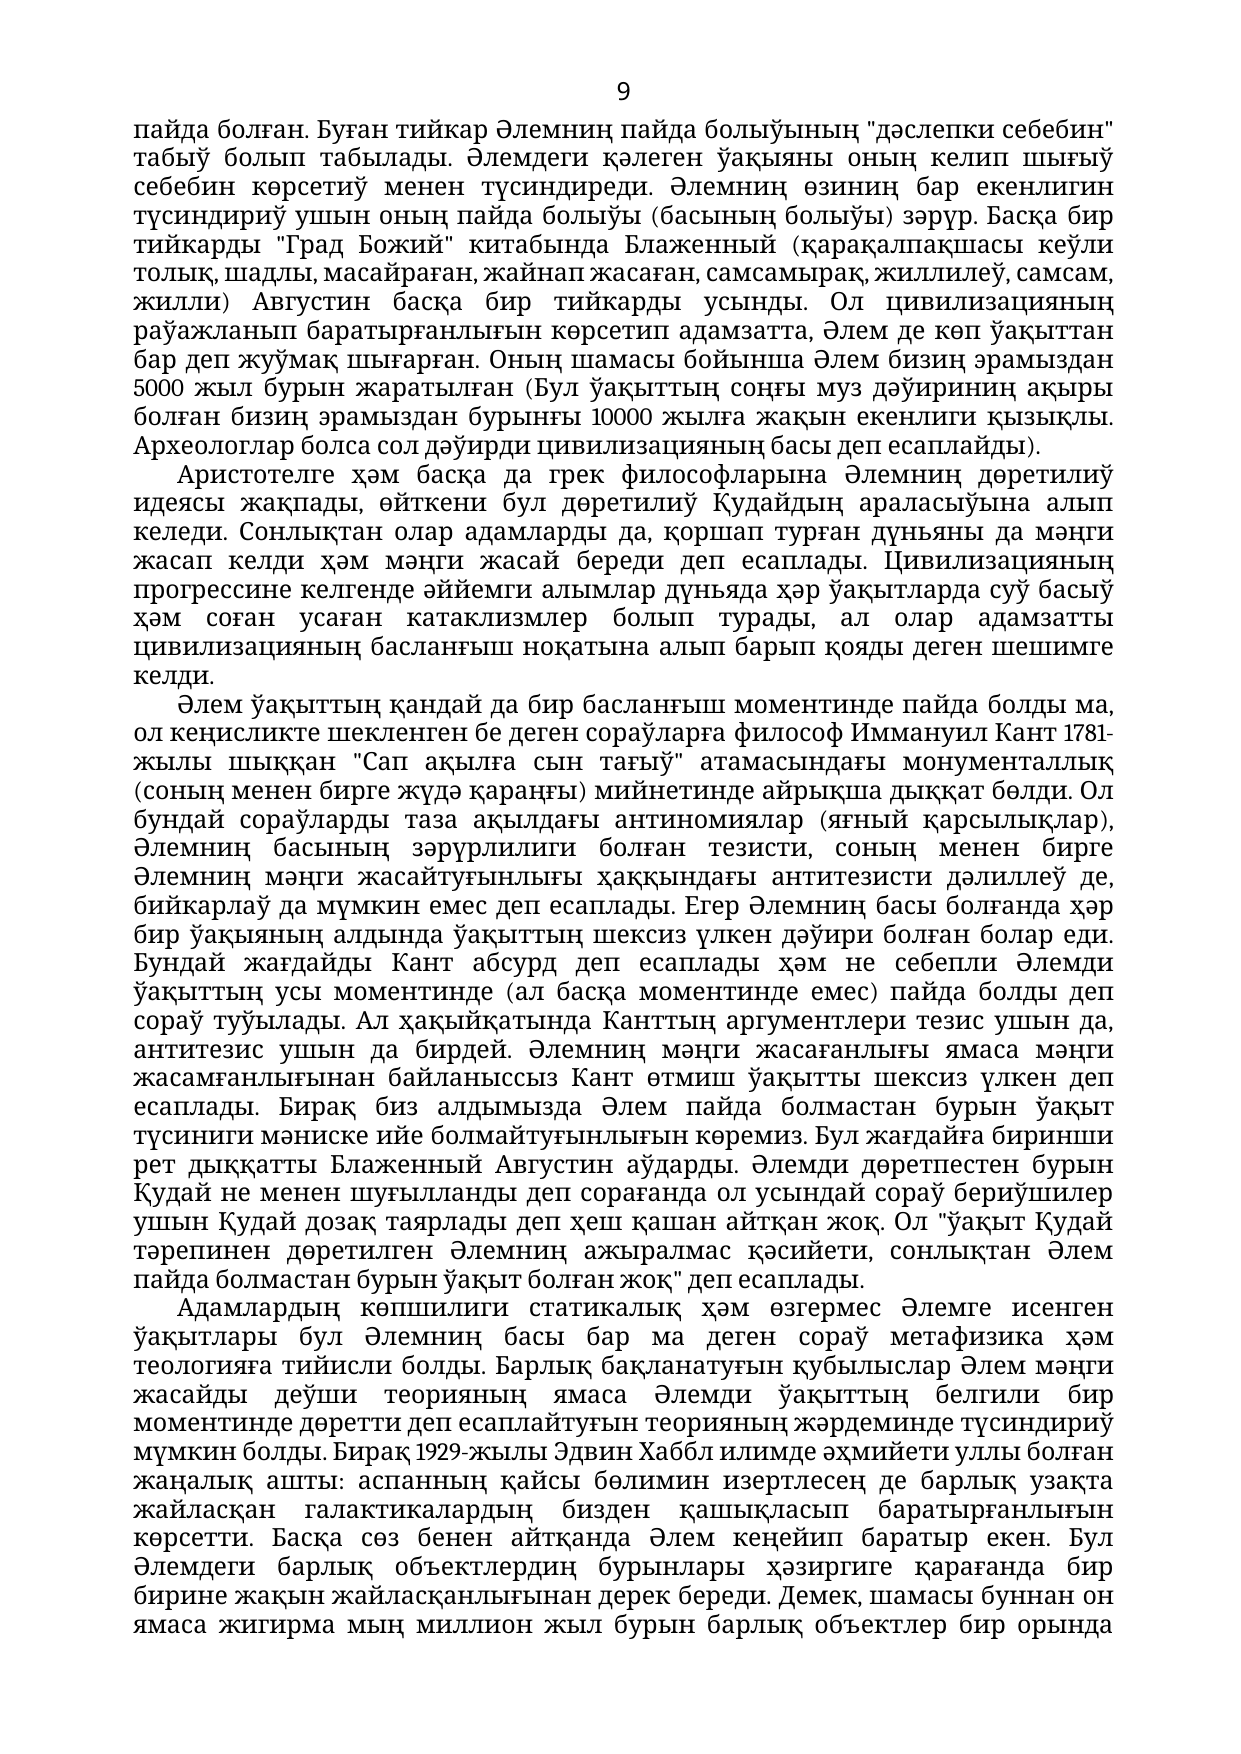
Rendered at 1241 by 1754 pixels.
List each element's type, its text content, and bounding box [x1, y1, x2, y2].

text Аристотелге ҳәм басқа да грек философларына Әлемниң дөретилиў идеясы жақпады, өйткени бул дөретилиў Қудайдың араласыўына алып келеди. Сонлықтан олар адамларды да, қоршап турған дүньяны да мәңги жасап келди ҳәм мәңги жасай береди деп есаплады. Цивилизацияның прогрессине келгенде әййемги алымлар дүньяда ҳәр ўақытларда суў басыў ҳәм соған усаған катаклизмлер болып турады, ал олар адамзатты цивилизацияның басланғыш ноқатына алып барып қояды деген шешимге келди. [133, 461, 1114, 691]
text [133, 1294, 1114, 1639]
text Әлем ўақыттың қандай да бир басланғыш моментинде пайда болды ма, ол кеңисликте шекленген бе деген сораўларға философ Иммануил Кант 1781-жылы шыққан "Сап ақылға сын тағыў" атамасындағы монументаллық (соның менен бирге жүдә қараңғы) мийнетинде айрықша дыққат бөлди. Ол бундай сораўларды таза ақылдағы антиномиялар (яғный қарсылықлар), Әлемниң басының зәрүрлилиги болған тезисти, соның менен бирге Әлемниң мәңги жасайтуғынлығы ҳаққындағы антитезисти дәлиллеў де, бийкарлаў да мүмкин емес деп есаплады. Егер Әлемниң басы болғанда ҳәр бир ўақыяның алдында ўақыттың шексиз үлкен дәўири болған болар еди. Бундай жағдайды Кант абсурд деп есаплады ҳәм не себепли Әлемди ўақыттың усы моментинде (ал басқа моментинде емес) пайда болды деп сораў туўылады. Ал ҳақыйқатында Канттың аргументлери тезис ушын да, антитезис ушын да бирдей. Әлемниң мәңги жасағанлығы ямаса мәңги жасамғанлығынан байланыссыз Кант өтмиш ўақытты шексиз үлкен деп есаплады. Бирақ биз алдымызда Әлем пайда болмастан бурын ўақыт түсиниги мәниске ийе болмайтуғынлығын көремиз. Бул жағдайға биринши рет дыққатты Блаженный Августин аўдарды. Әлемди дөретпестен бурын Қудай не менен шуғылланды деп сорағанда ол усындай сораў бериўшилер ушын Қудай дозақ таярлады деп ҳеш қашан айтқан жоқ. Ол "ўақыт Қудай тәрепинен дөретилген Әлемниң ажыралмас қәсийети, сонлықтан Әлем пайда болмастан бурын ўақыт болған жоқ" деп есаплады. [133, 691, 1114, 1294]
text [133, 116, 1114, 461]
